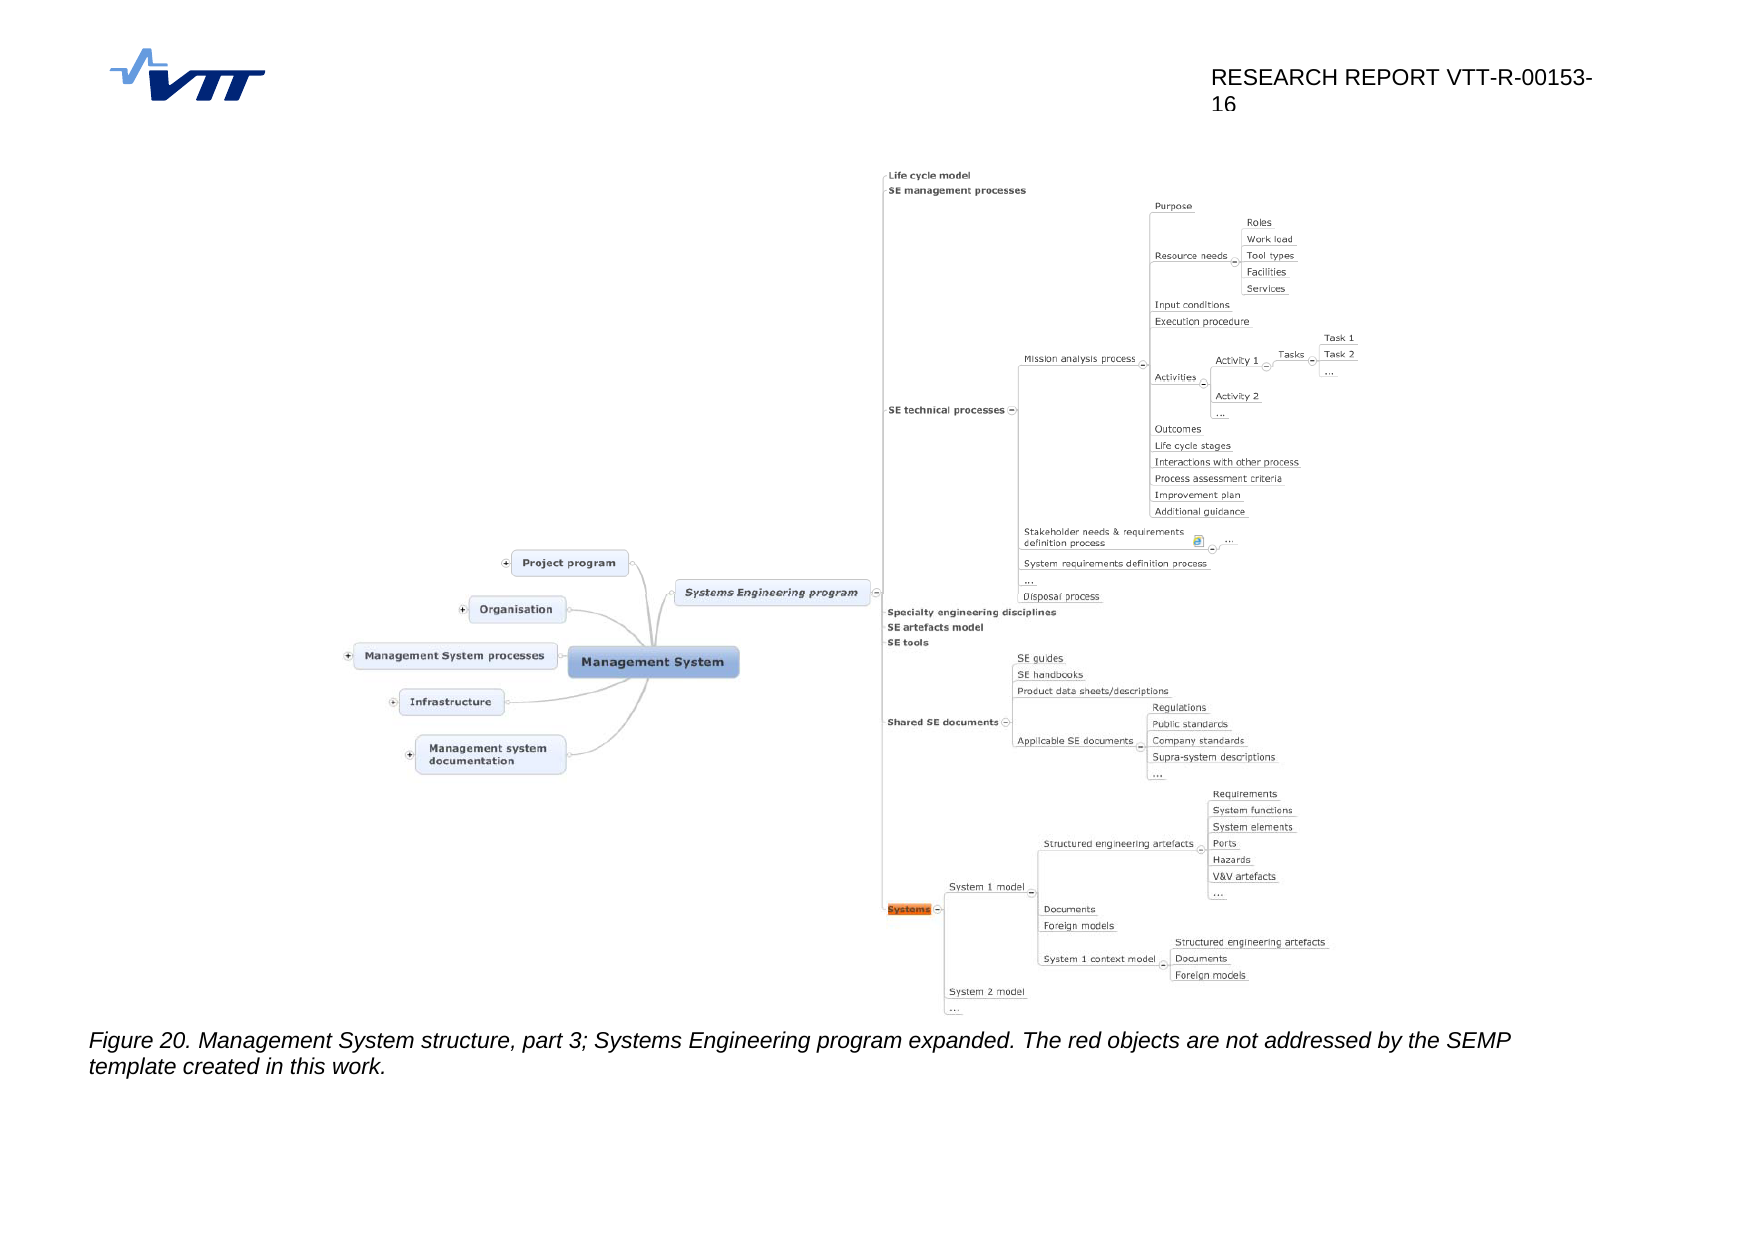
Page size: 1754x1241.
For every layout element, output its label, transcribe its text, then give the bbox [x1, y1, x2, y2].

text Figure 20. Management System structure, part 3; Systems Engineering program expanded. The red objects are not addressed by the SEMP template created in this work. [88, 1027, 1599, 1080]
picture [334, 170, 1359, 1019]
